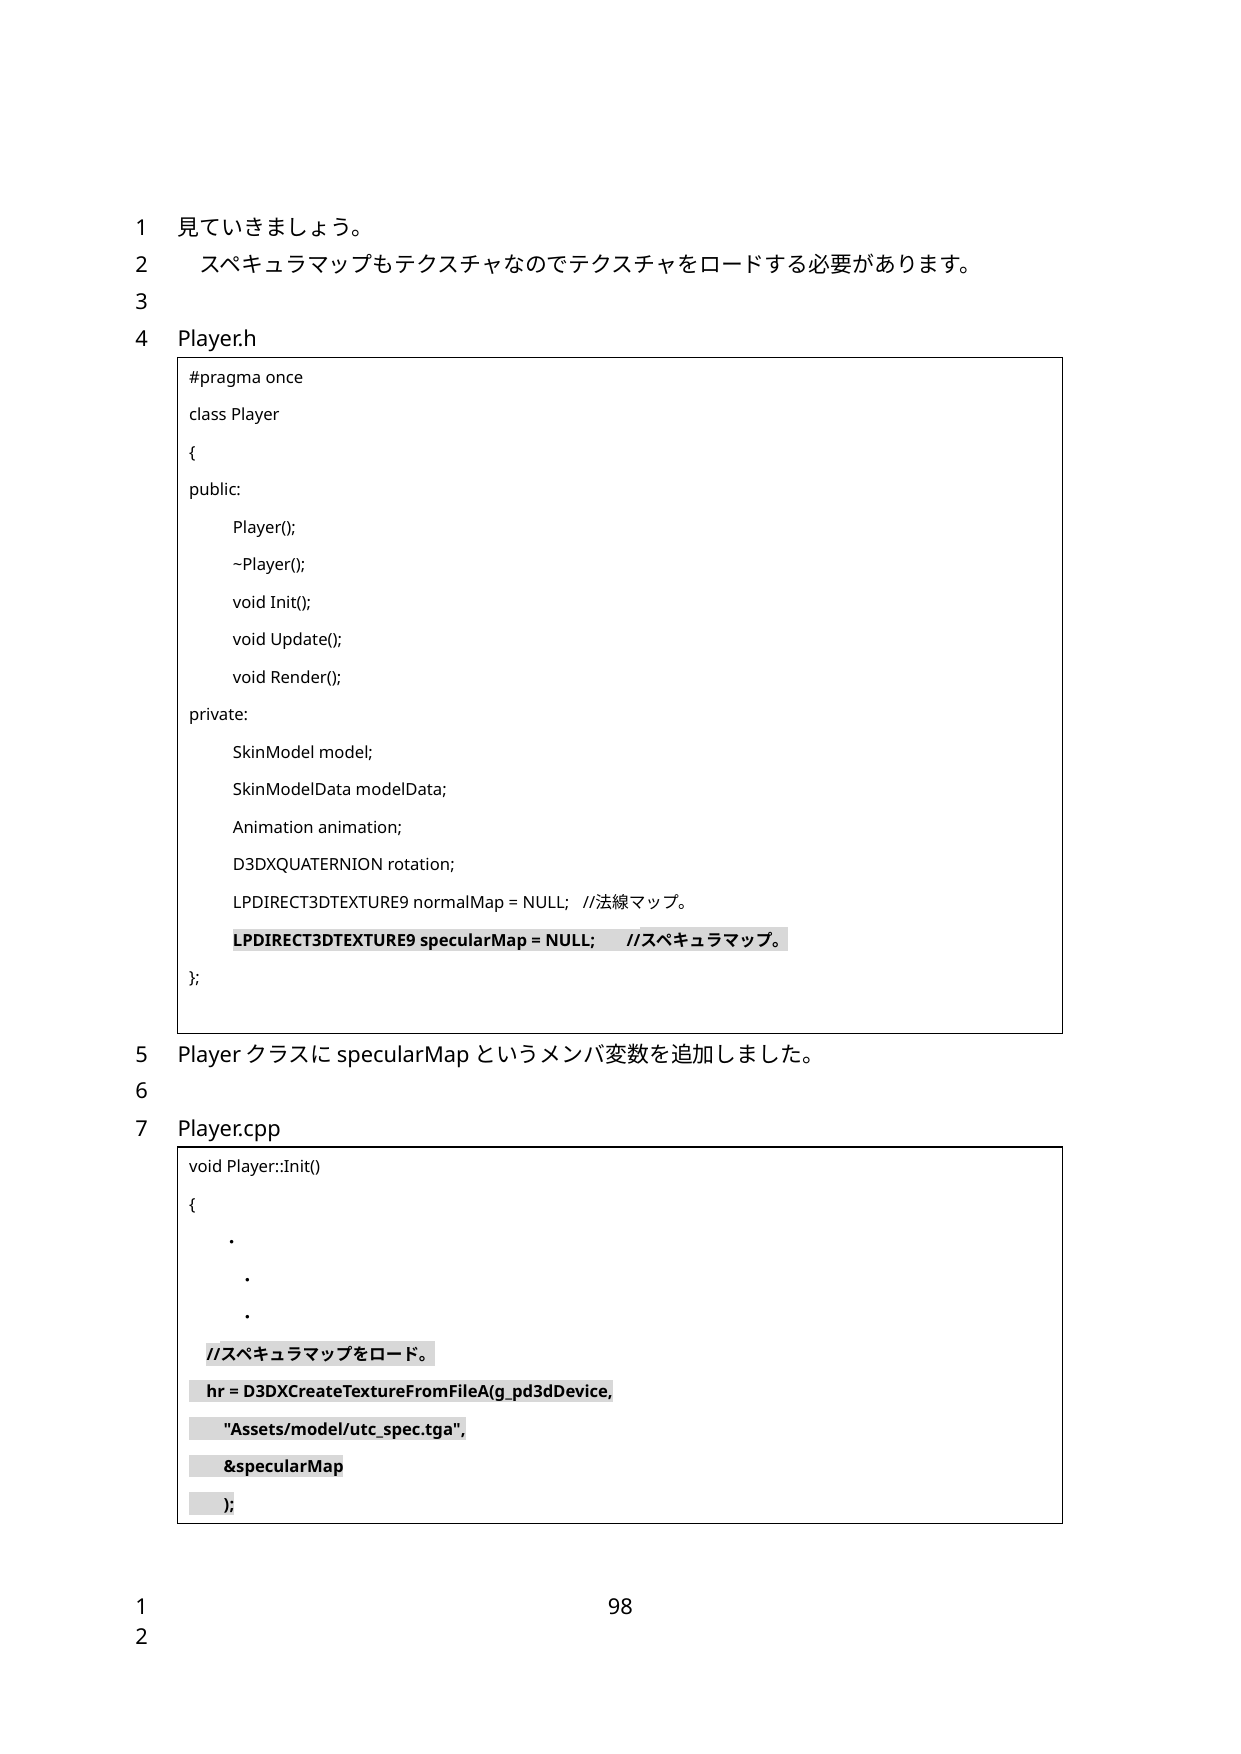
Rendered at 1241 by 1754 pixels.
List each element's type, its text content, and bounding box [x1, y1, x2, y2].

text スペキュラマップもテクスチャなのでテクスチャをロードする必要があります。 [177, 244, 1063, 282]
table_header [178, 1148, 1062, 1522]
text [177, 207, 1063, 244]
table_header #pragma once class Player { public: Player(); ~Player(); void Init(); void Update(); void Render(); private: SkinModel model; SkinModelData modelData; Animation animation; D3DXQUATERNION rotation; LPDIRECT3DTEXTURE9 normalMap = NULL; //法線マップ。 LPDIRECT3DTEXTURE9 specularMap = NULL; //スペキュラマップ。 }; [178, 358, 1062, 1033]
text PlayerクラスにspecularMapというメンバ変数を追加しました。 [177, 1034, 1063, 1071]
text Player.cpp [177, 1109, 1063, 1146]
text Player.h [177, 319, 1063, 357]
